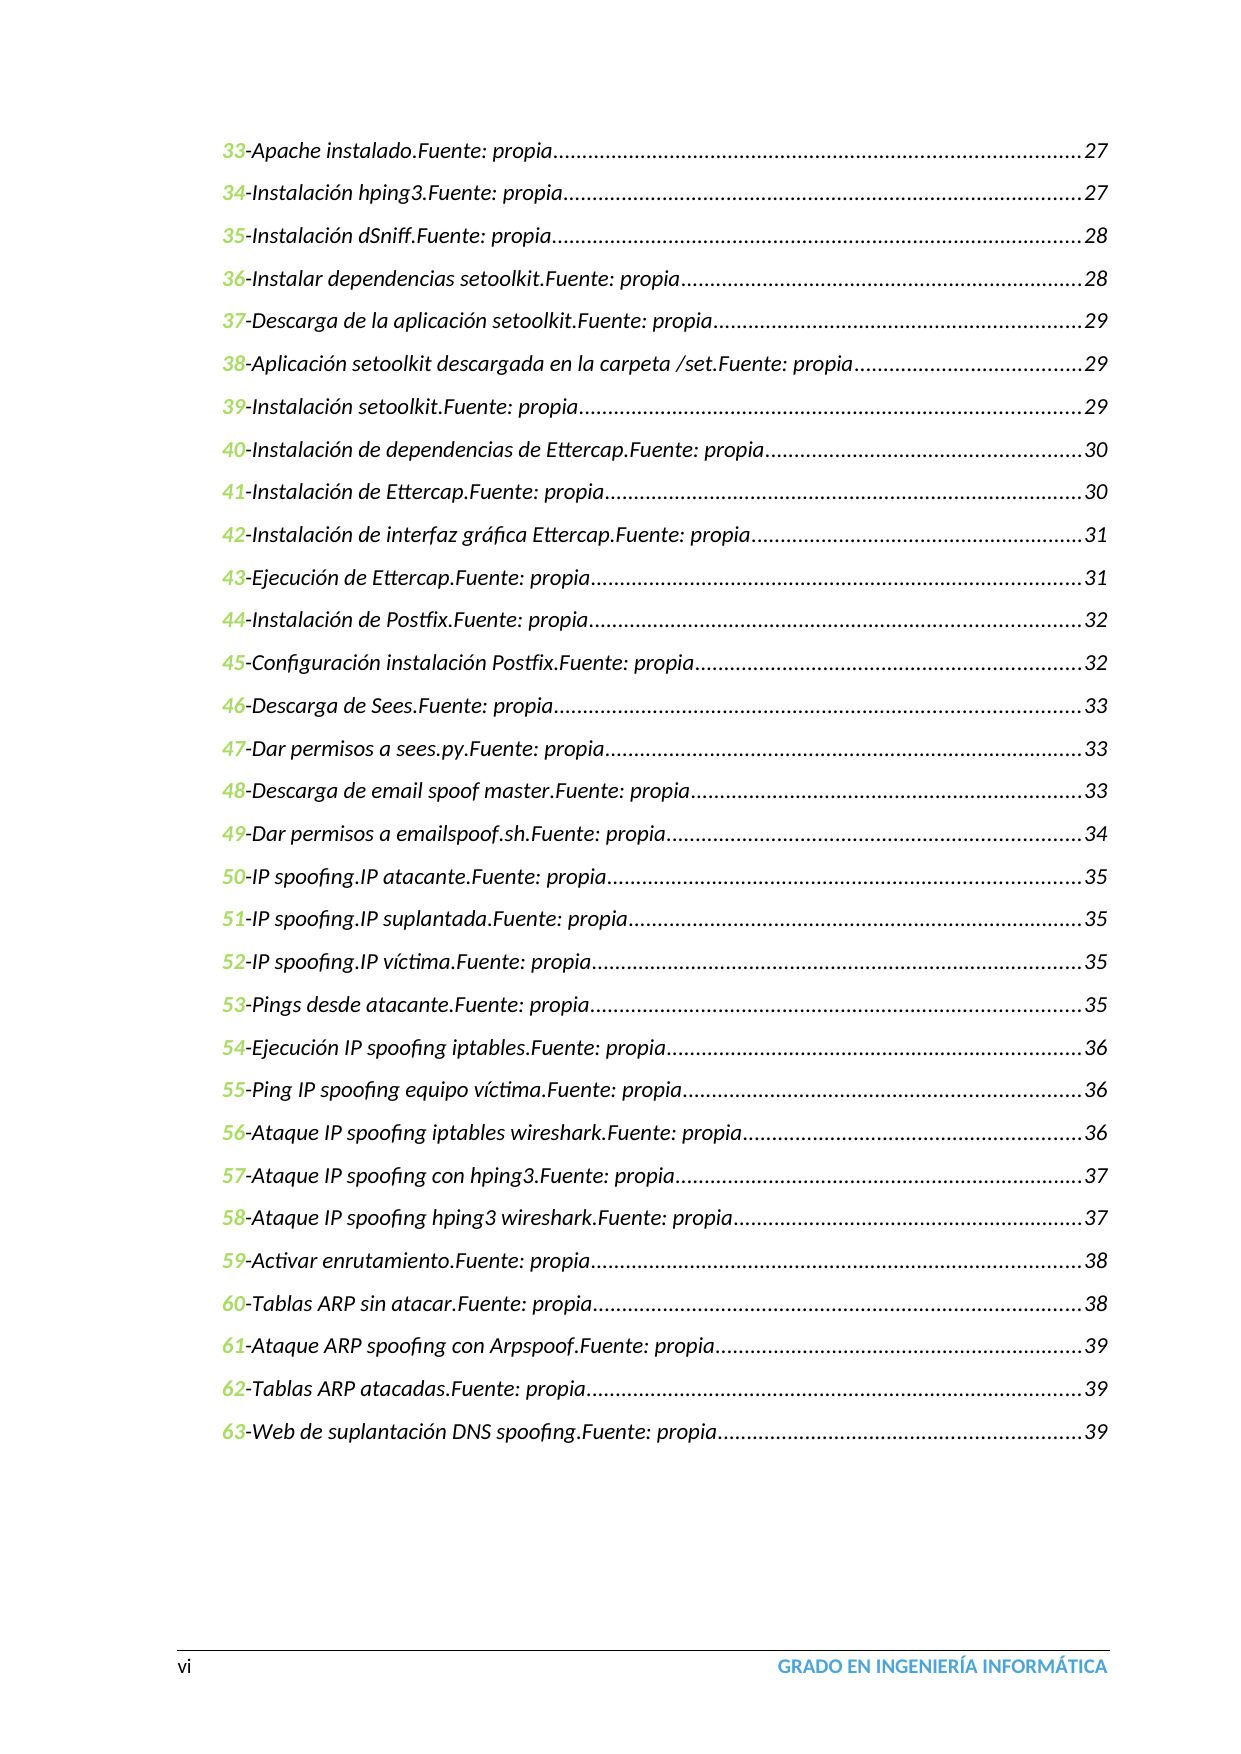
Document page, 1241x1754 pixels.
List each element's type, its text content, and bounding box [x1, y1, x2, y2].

text 62-Tablas ARP atacadas.Fuente: propia 39 [207, 1374, 1110, 1402]
text 54-Ejecución IP spoofing iptables.Fuente: propia 36 [207, 1033, 1110, 1061]
text 56-Ataque IP spoofing iptables wireshark.Fuente: propia 36 [207, 1118, 1110, 1146]
text 57-Ataque IP spoofing con hping3.Fuente: propia 37 [207, 1161, 1110, 1189]
text 51-IP spoofing.IP suplantada.Fuente: propia 35 [207, 904, 1110, 933]
text 55-Ping IP spoofing equipo víctima.Fuente: propia 36 [207, 1075, 1110, 1103]
text 49-Dar permisos a emailspoof.sh.Fuente: propia 34 [207, 819, 1110, 847]
text 59-Activar enrutamiento.Fuente: propia 38 [207, 1246, 1110, 1274]
text 37-Descarga de la aplicación setoolkit.Fuente: propia 29 [207, 307, 1110, 335]
text 41-Instalación de Ettercap.Fuente: propia 30 [207, 477, 1110, 506]
text 42-Instalación de interfaz gráfica Ettercap.Fuente: propia 31 [207, 520, 1110, 548]
text 61-Ataque ARP spoofing con Arpspoof.Fuente: propia 39 [207, 1332, 1110, 1360]
text 50-IP spoofing.IP atacante.Fuente: propia 35 [207, 862, 1110, 890]
text 36-Instalar dependencias setoolkit.Fuente: propia 28 [207, 264, 1110, 292]
text 58-Ataque IP spoofing hping3 wireshark.Fuente: propia 37 [207, 1203, 1110, 1232]
text 43-Ejecución de Ettercap.Fuente: propia 31 [207, 563, 1110, 591]
text 38-Aplicación setoolkit descargada en la carpeta /set.Fuente: propia 29 [207, 349, 1110, 377]
text 53-Pings desde atacante.Fuente: propia 35 [207, 990, 1110, 1018]
text 46-Descarga de Sees.Fuente: propia 33 [207, 691, 1110, 719]
text 40-Instalación de dependencias de Ettercap.Fuente: propia 30 [207, 435, 1110, 463]
text 45-Configuración instalación Postfix.Fuente: propia 32 [207, 648, 1110, 676]
text 39-Instalación setoolkit.Fuente: propia 29 [207, 392, 1110, 420]
text 60-Tablas ARP sin atacar.Fuente: propia 38 [207, 1289, 1110, 1317]
text 44-Instalación de Postfix.Fuente: propia 32 [207, 606, 1110, 634]
text 35-Instalación dSniff.Fuente: propia 28 [207, 221, 1110, 249]
text 63-Web de suplantación DNS spoofing.Fuente: propia 39 [207, 1417, 1110, 1445]
text 52-IP spoofing.IP víctima.Fuente: propia 35 [207, 947, 1110, 975]
text 47-Dar permisos a sees.py.Fuente: propia 33 [207, 734, 1110, 762]
text 34-Instalación hping3.Fuente: propia 27 [207, 178, 1110, 207]
text 48-Descarga de email spoof master.Fuente: propia 33 [207, 776, 1110, 804]
text 33-Apache instalado.Fuente: propia 27 [207, 136, 1110, 164]
